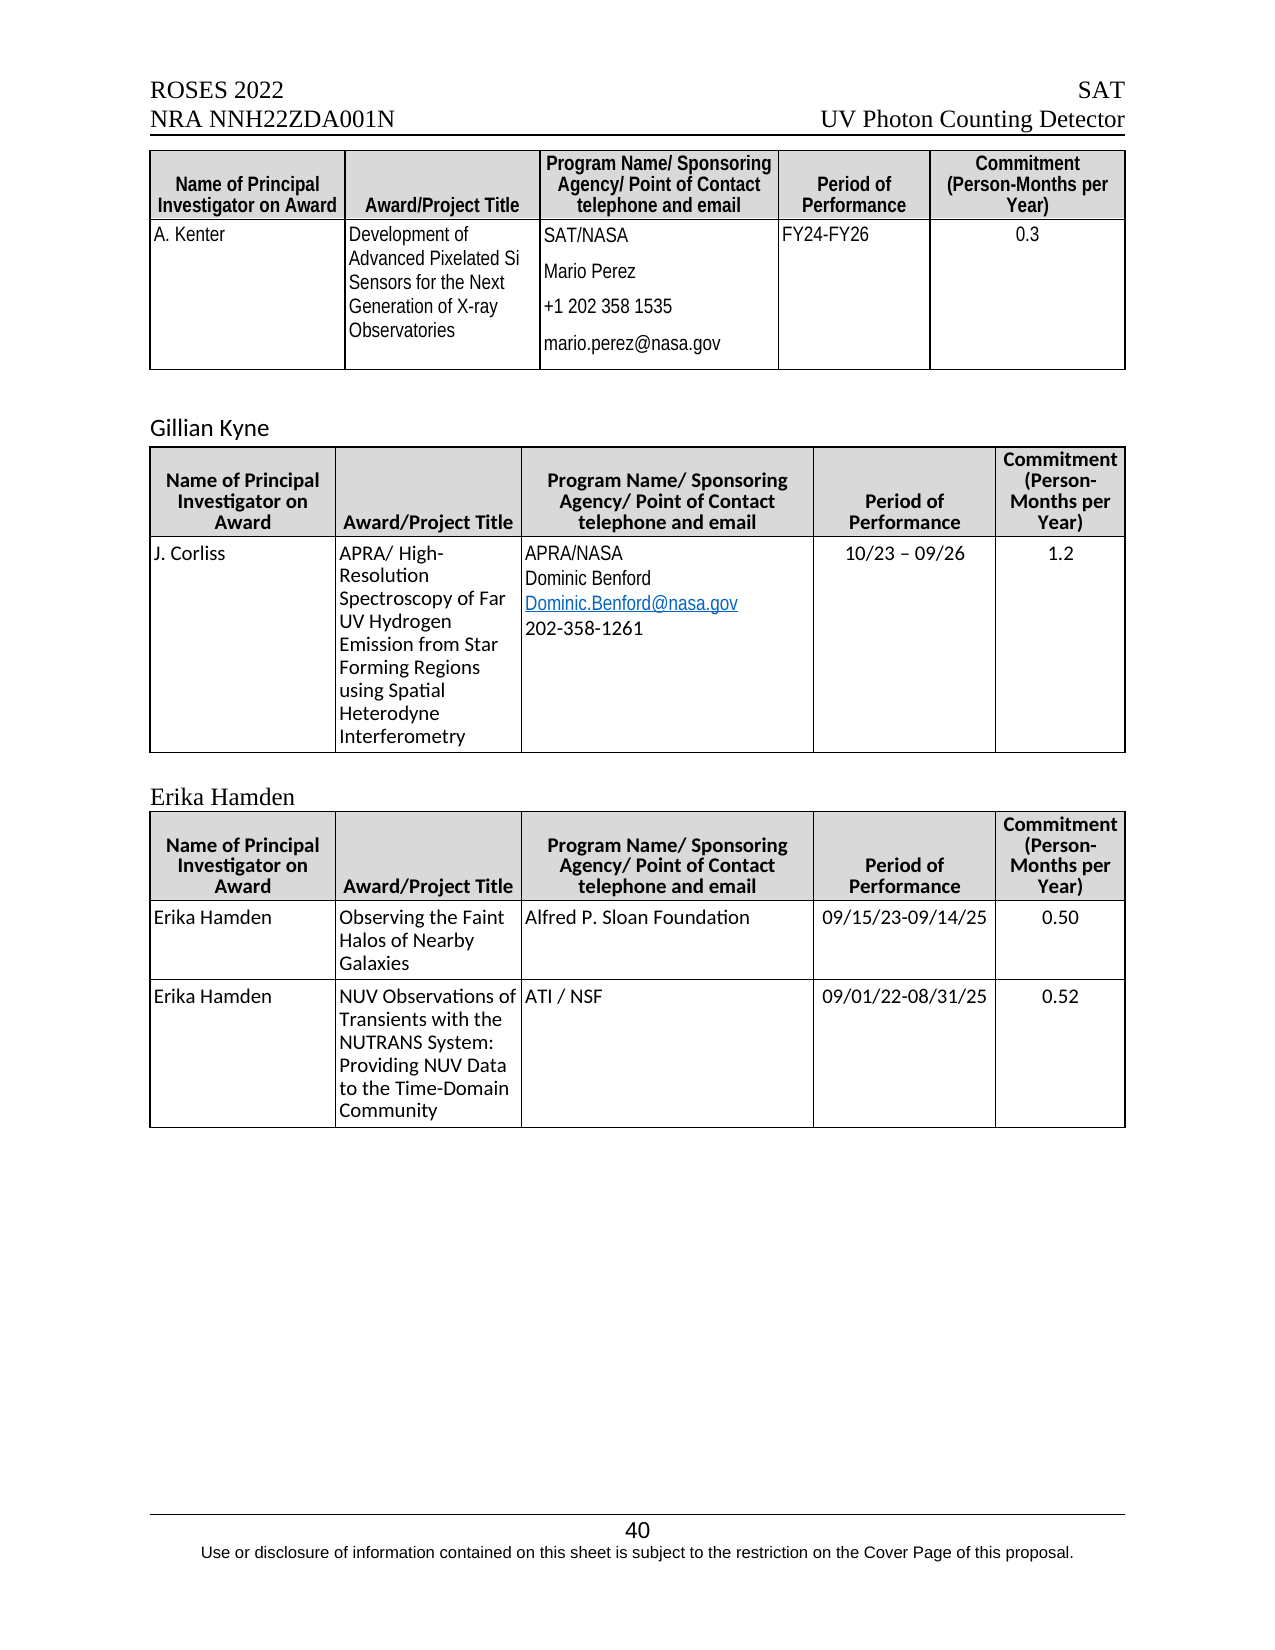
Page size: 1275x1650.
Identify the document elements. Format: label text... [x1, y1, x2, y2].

table_cell 0.52 [996, 980, 1124, 1127]
table_header Award/Project Title [346, 151, 539, 218]
table_header Commitment (Person-Months per Year) [996, 448, 1124, 536]
table_header Period of Performance [779, 151, 929, 218]
table_cell 10/23 – 09/26 [814, 537, 995, 752]
table_header Award/Project Title [336, 448, 521, 536]
table_cell A. Kenter [151, 220, 344, 369]
text Gillian Kyne [150, 412, 1125, 442]
table_header Name of Principal Investigator on Award [151, 448, 335, 536]
table_cell 1.2 [996, 537, 1124, 752]
table_cell ATI / NSF [522, 980, 813, 1127]
table_cell FY24-FY26 [779, 220, 929, 369]
table_header Period of Performance [814, 812, 995, 900]
table_cell NUV Observations of Transients with the NUTRANS System: Providing NUV Data to the Time-Domain Community [336, 980, 521, 1127]
table_header Name of Principal Investigator on Award [151, 151, 344, 218]
table_cell 09/15/23-09/14/25 [814, 901, 995, 979]
table_cell 09/01/22-08/31/25 [814, 980, 995, 1127]
table_cell APRA/ High-Resolution Spectroscopy of Far UV Hydrogen Emission from Star Forming Regions using Spatial Heterodyne Interferometry [336, 537, 521, 752]
table_header Program Name/ Sponsoring Agency/ Point of Contact telephone and email [541, 151, 778, 218]
table_header Period of Performance [814, 448, 995, 536]
table_header Commitment (Person-Months per Year) [996, 812, 1124, 900]
text Erika Hamden [150, 782, 1125, 811]
table_cell Alfred P. Sloan Foundation [522, 901, 813, 979]
table_header Commitment (Person-Months per Year) [931, 151, 1124, 218]
table_header Award/Project Title [336, 812, 521, 900]
table_header Program Name/ Sponsoring Agency/ Point of Contact telephone and email [522, 448, 813, 536]
table_cell APRA/NASA Dominic Benford Dominic.Benford@nasa.gov 202-358-1261 [522, 537, 813, 752]
table_cell SAT/NASA Mario Perez +1 202 358 1535 mario.perez@nasa.gov [541, 220, 778, 369]
table_cell 0.3 [931, 220, 1124, 369]
table_cell Development of Advanced Pixelated Si Sensors for the Next Generation of X-ray Observatories [346, 220, 539, 369]
table_cell Erika Hamden [151, 901, 335, 979]
table_cell Observing the Faint Halos of Nearby Galaxies [336, 901, 521, 979]
table_header Name of Principal Investigator on Award [151, 812, 335, 900]
table_header Program Name/ Sponsoring Agency/ Point of Contact telephone and email [522, 812, 813, 900]
table_cell Erika Hamden [151, 980, 335, 1127]
table_cell 0.50 [996, 901, 1124, 979]
table_cell J. Corliss [151, 537, 335, 752]
